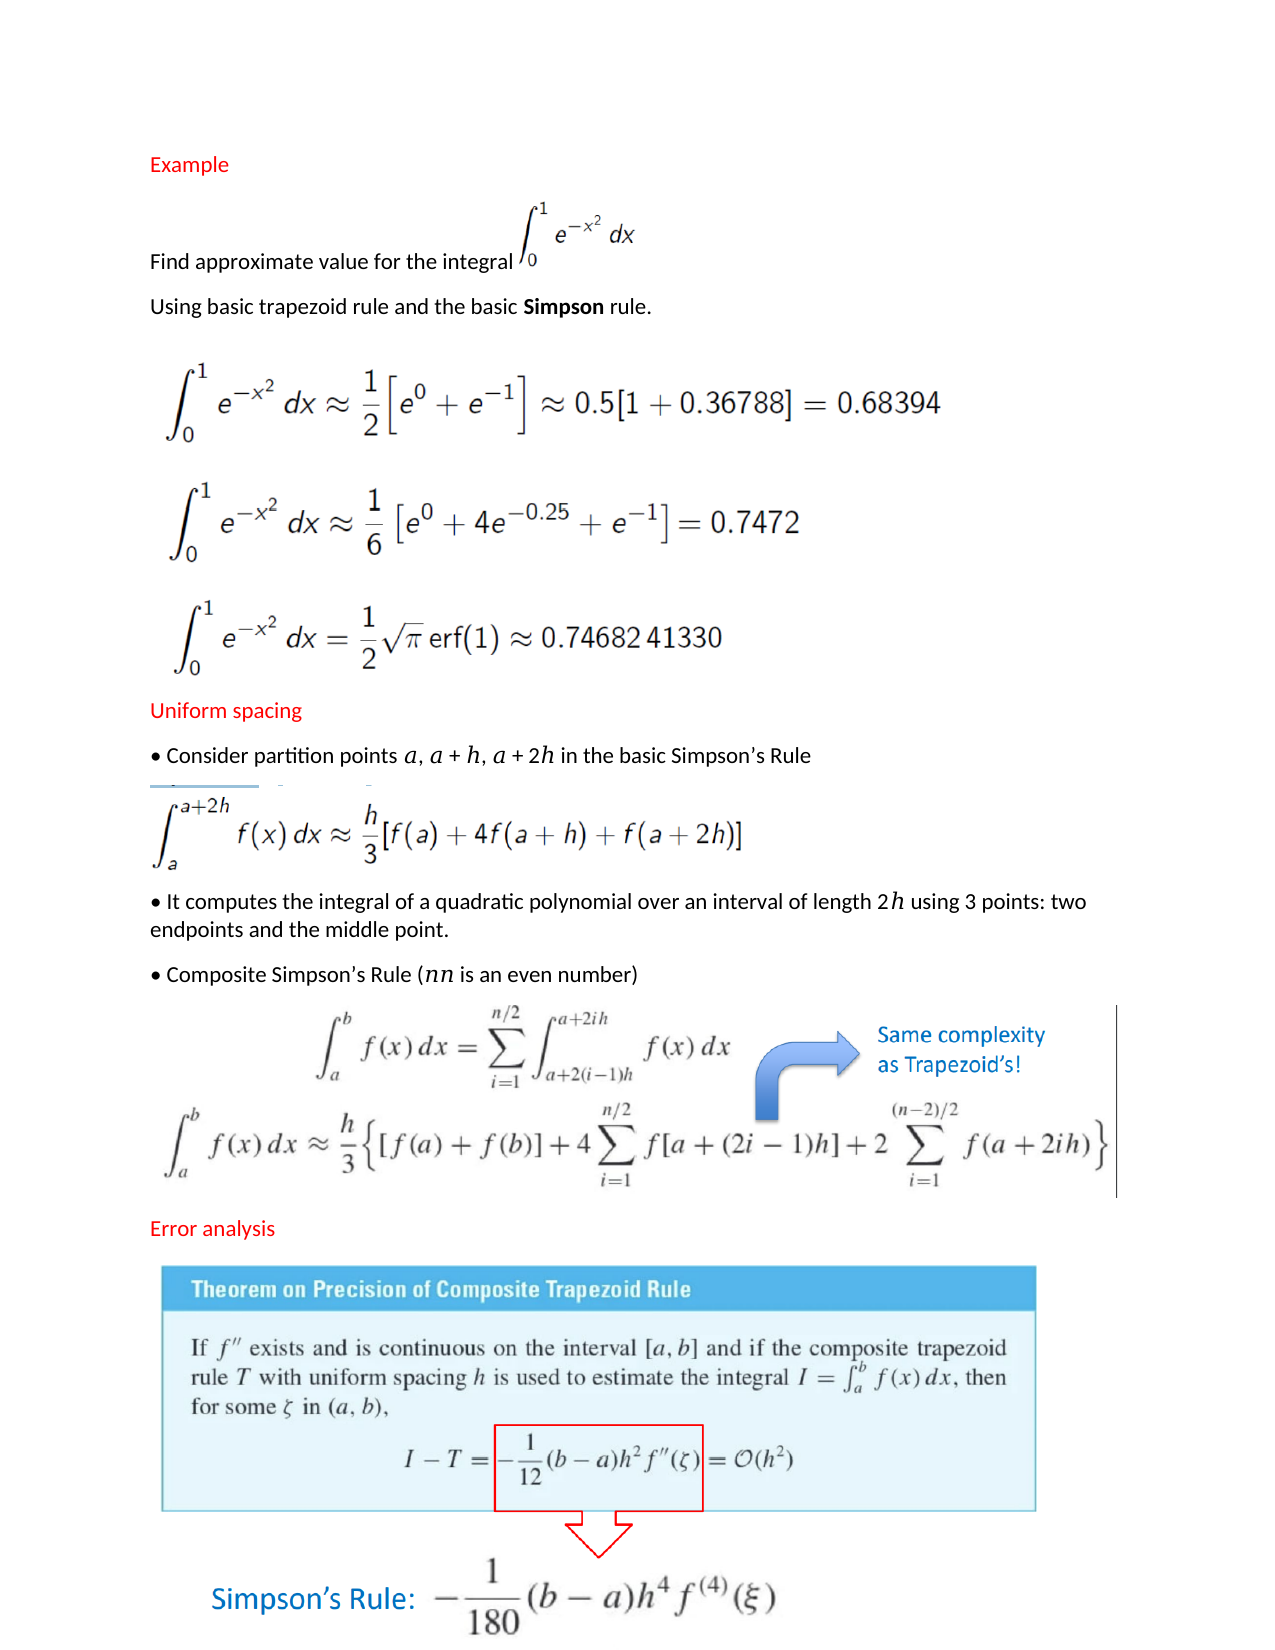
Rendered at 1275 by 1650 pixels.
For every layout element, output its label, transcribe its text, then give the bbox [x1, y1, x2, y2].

text Find approximate value for the integral [150, 195, 1125, 275]
picture [150, 785, 769, 871]
text • Consider partition points 𝑎, 𝑎 + ℎ, 𝑎 + 2ℎ in the basic Simpson’s Rule [150, 741, 1125, 769]
text • It computes the integral of a quadratic polynomial over an interval of length 2ℎ using 3 points: two endpoints and the middle point. [150, 887, 1125, 943]
picture [150, 336, 945, 680]
text • Composite Simpson’s Rule (𝑛𝑛 is an even number) [150, 960, 1125, 988]
picture [519, 194, 643, 270]
picture [150, 1265, 1047, 1650]
text Error analysis [150, 1214, 1125, 1242]
picture [150, 1005, 1118, 1198]
text Uniform spacing [150, 696, 1125, 724]
text Using basic trapezoid rule and the basic Simpson rule. [150, 292, 1125, 320]
text Example [150, 150, 1125, 178]
